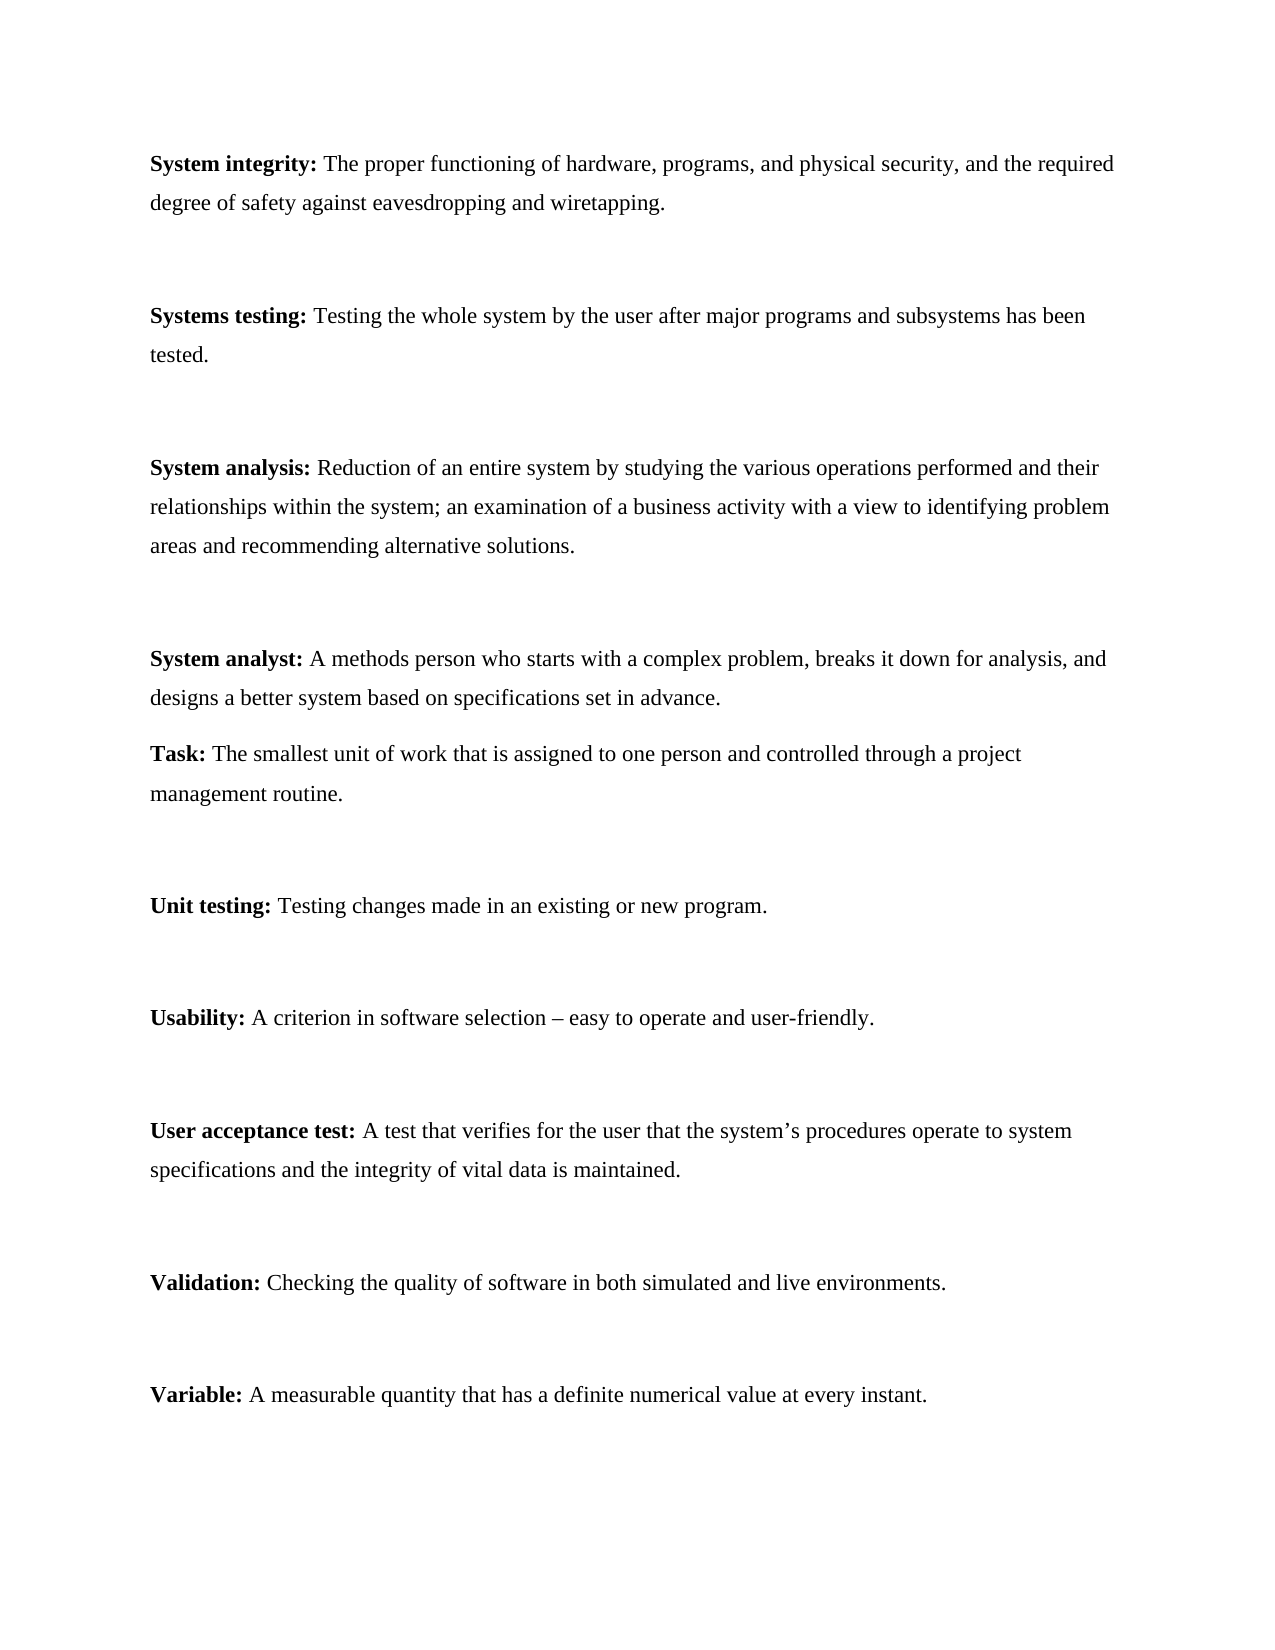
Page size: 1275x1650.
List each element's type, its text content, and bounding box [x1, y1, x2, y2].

text Usability: A criterion in software selection – easy to operate and user-friendly. [150, 1004, 1125, 1031]
text System analyst: A methods person who starts with a complex problem, breaks it down for analysis, and designs a better system based on specifications set in advance. [150, 645, 1125, 711]
text System analysis: Reduction of an entire system by studying the various operations performed and their relationships within the system; an examination of a business activity with a view to identifying problem areas and recommending alternative solutions. [150, 453, 1125, 559]
text System integrity: The proper functioning of hardware, programs, and physical security, and the required degree of safety against eavesdropping and wiretapping. [150, 150, 1125, 216]
text Unit testing: Testing changes made in an existing or new program. [150, 892, 1125, 918]
text Systems testing: Testing the whole system by the user after major programs and subsystems has been tested. [150, 302, 1125, 368]
text Validation: Checking the quality of software in both simulated and live environments. [150, 1268, 1125, 1295]
text User acceptance test: A test that verifies for the user that the system’s procedures operate to system specifications and the integrity of vital data is maintained. [150, 1117, 1125, 1183]
text Variable: A measurable quantity that has a definite numerical value at every instant. [150, 1381, 1125, 1407]
text Task: The smallest unit of work that is assigned to one person and controlled through a project management routine. [150, 740, 1125, 806]
